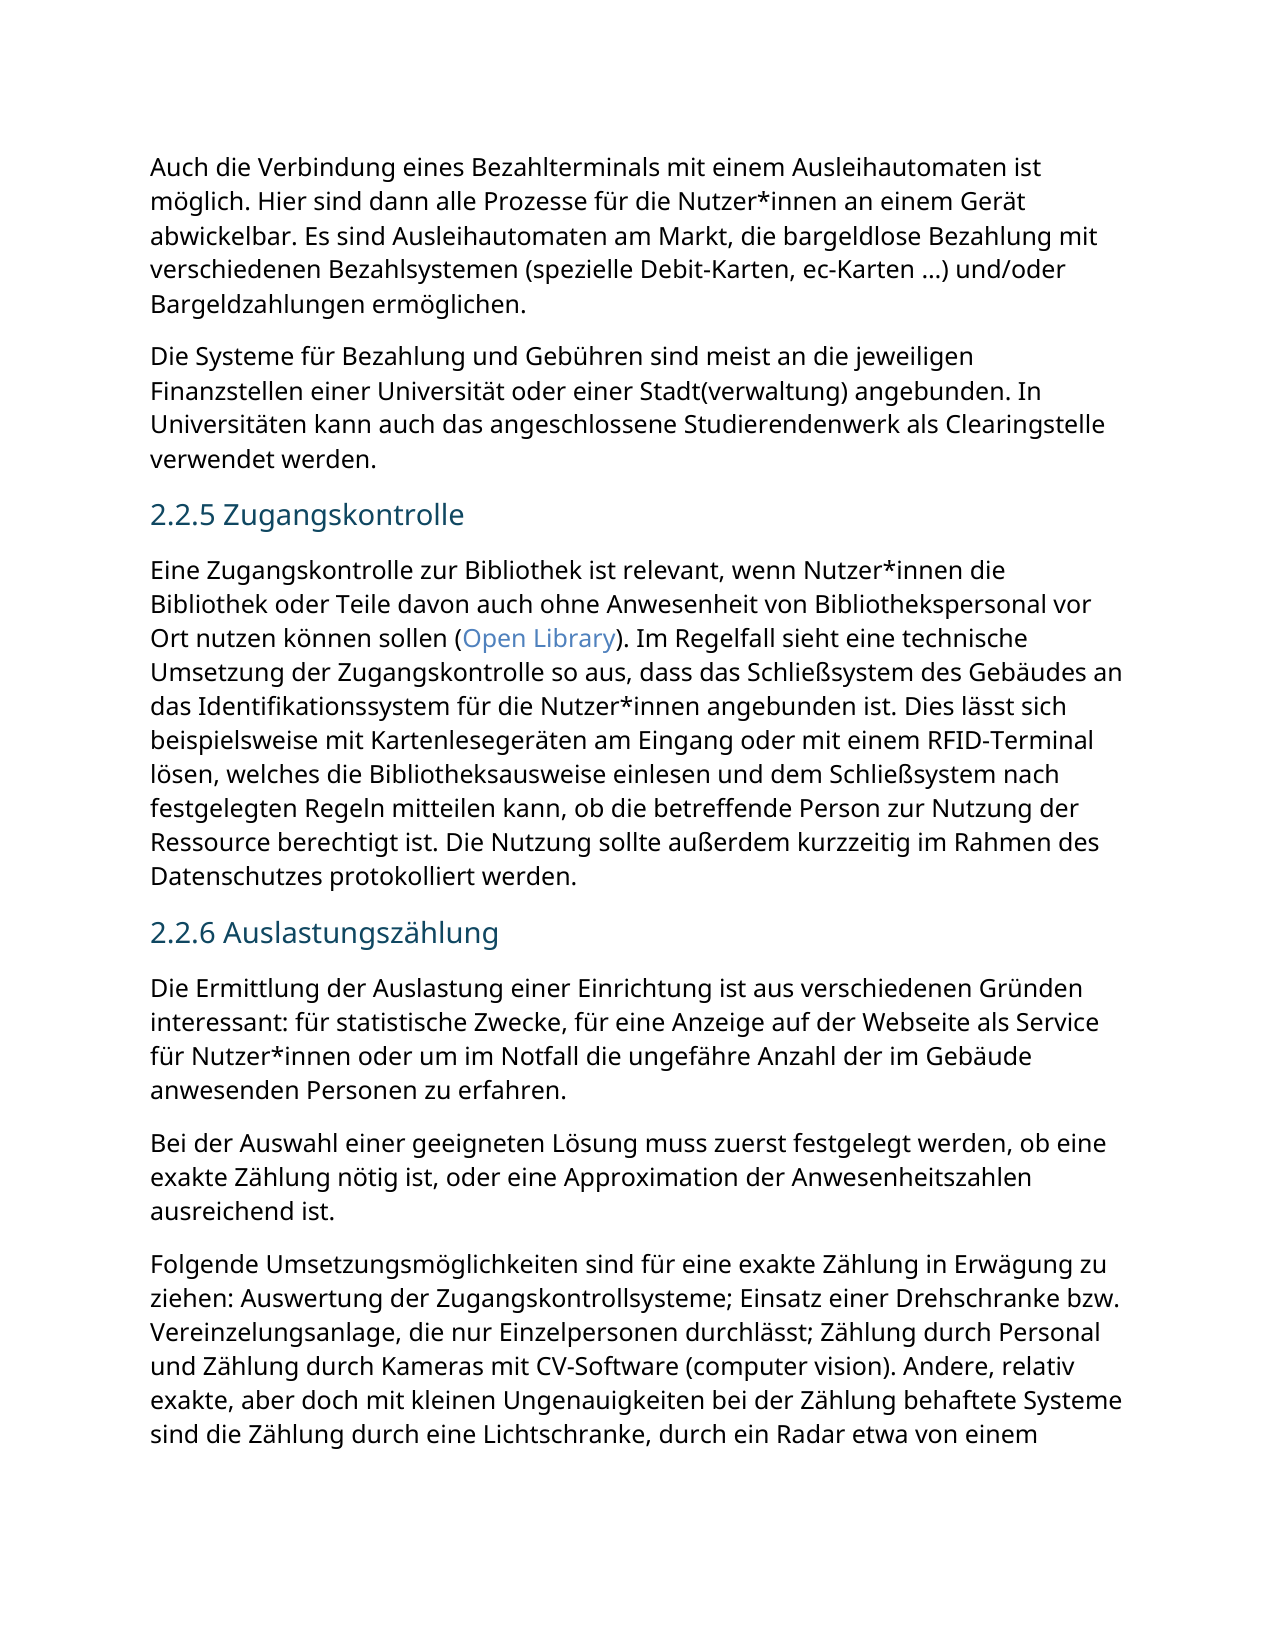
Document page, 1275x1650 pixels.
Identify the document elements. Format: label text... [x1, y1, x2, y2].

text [150, 1246, 1125, 1451]
subtitle 2.2.5 Zugangskontrolle [150, 494, 1125, 534]
text Bei der Auswahl einer geeigneten Lösung muss zuerst festgelegt werden, ob eine exakte Zählung nötig ist, oder eine Approximation der Anwesenheitszahlen ausreichend ist. [150, 1125, 1125, 1227]
subtitle 2.2.6 Auslastungszählung [150, 912, 1125, 952]
text Eine Zugangskontrolle zur Bibliothek ist relevant, wenn Nutzer*innen die Bibliothek oder Teile davon auch ohne Anwesenheit von Bibliothekspersonal vor Ort nutzen können sollen (Open Library). Im Regelfall sieht eine technische Umsetzung der Zugangskontrolle so aus, dass das Schließsystem des Gebäudes an das Identifikationssystem für die Nutzer*innen angebunden ist. Dies lässt sich beispielsweise mit Kartenlesegeräten am Eingang oder mit einem RFID-Terminal lösen, welches die Bibliotheksausweise einlesen und dem Schließsystem nach festgelegten Regeln mitteilen kann, ob die betreffende Person zur Nutzung der Ressource berechtigt ist. Die Nutzung sollte außerdem kurzzeitig im Rahmen des Datenschutzes protokolliert werden. [150, 552, 1125, 893]
text Die Systeme für Bezahlung und Gebühren sind meist an die jeweiligen Finanzstellen einer Universität oder einer Stadt(verwaltung) angebunden. In Universitäten kann auch das angeschlossene Studierendenwerk als Clearingstelle verwendet werden. [150, 339, 1125, 475]
text Auch die Verbindung eines Bezahlterminals mit einem Ausleihautomaten ist möglich. Hier sind dann alle Prozesse für die Nutzer*innen an einem Gerät abwickelbar. Es sind Ausleihautomaten am Markt, die bargeldlose Bezahlung mit verschiedenen Bezahlsystemen (spezielle Debit-Karten, ec-Karten …) und/oder Bargeldzahlungen ermöglichen. [150, 150, 1125, 320]
text Die Ermittlung der Auslastung einer Einrichtung ist aus verschiedenen Gründen interessant: für statistische Zwecke, für eine Anzeige auf der Webseite als Service für Nutzer*innen oder um im Notfall die ungefähre Anzahl der im Gebäude anwesenden Personen zu erfahren. [150, 970, 1125, 1107]
